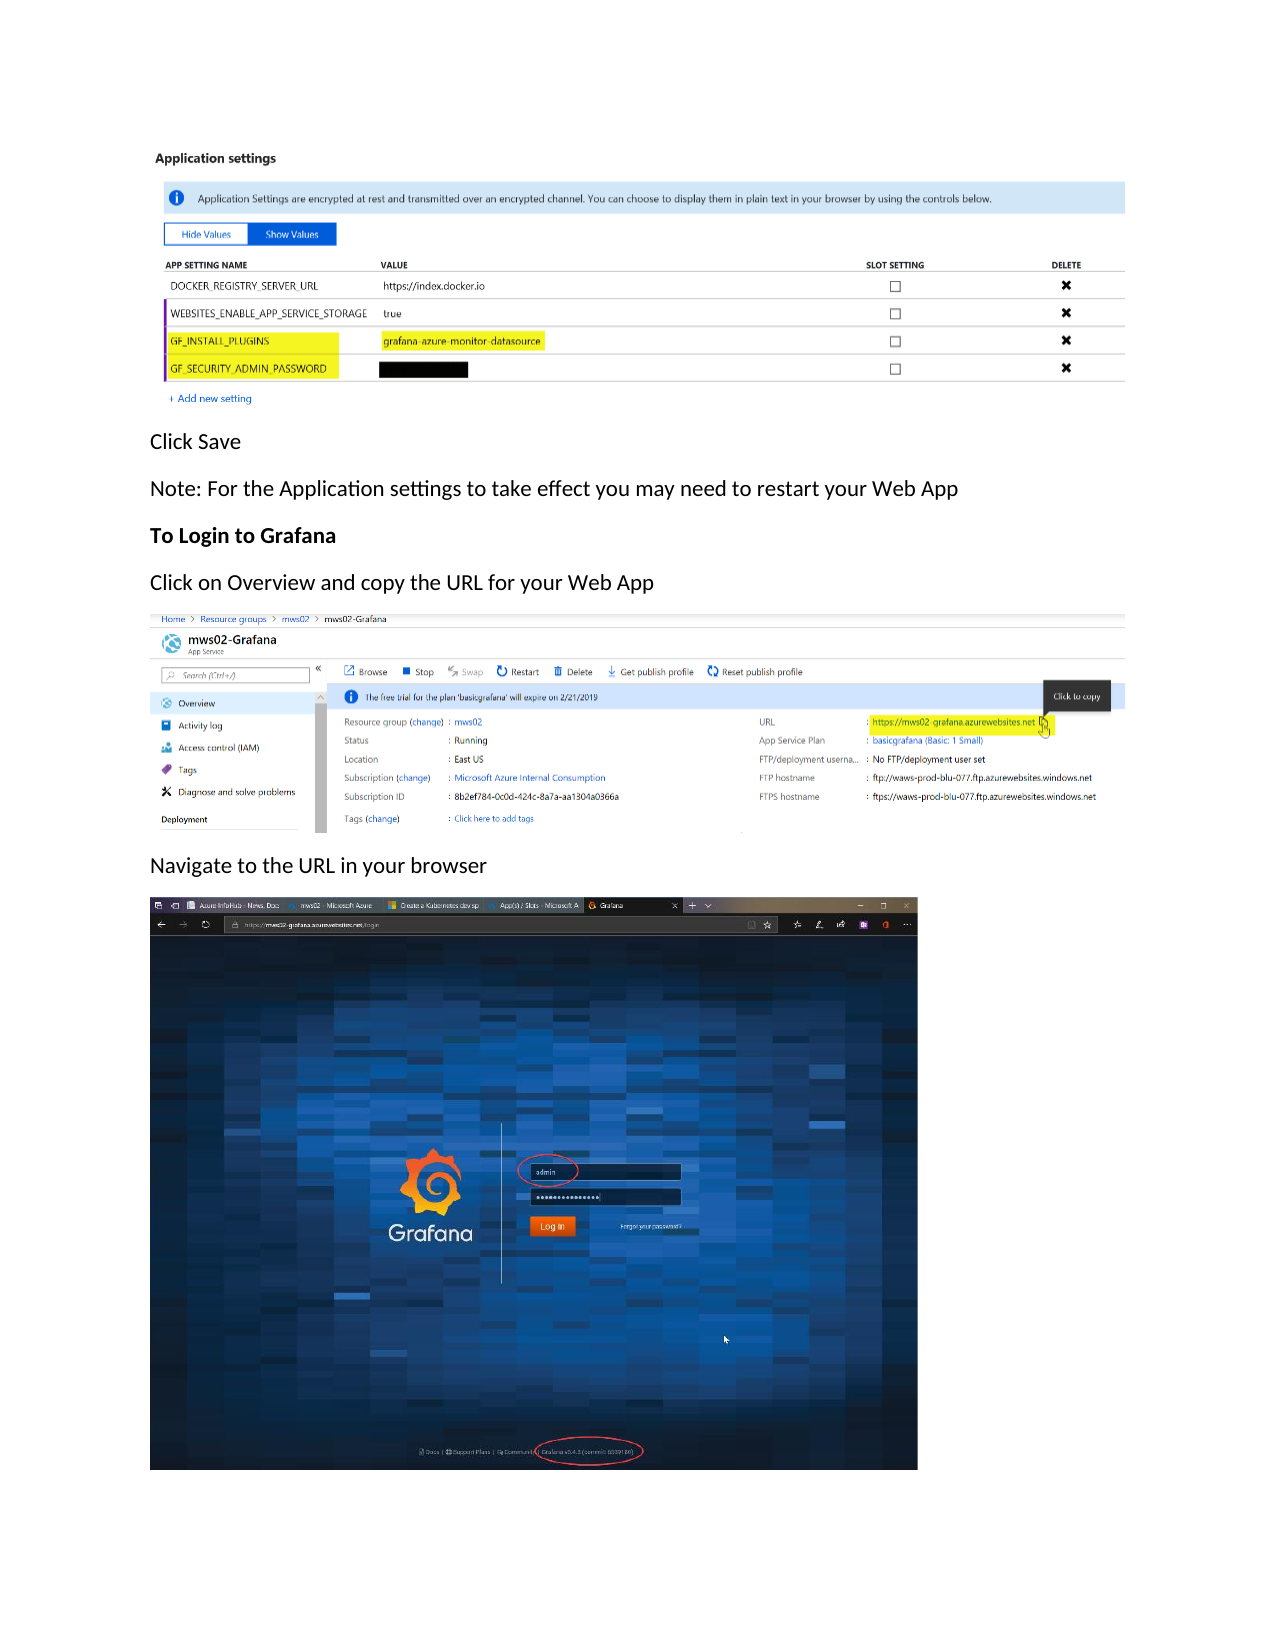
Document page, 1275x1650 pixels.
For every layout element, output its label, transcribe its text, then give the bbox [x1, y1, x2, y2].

text To Login to Grafana [150, 521, 1125, 549]
text Note: For the Application settings to take effect you may need to restart your Web App [150, 474, 1125, 502]
picture [150, 614, 1125, 833]
text Click Save [150, 427, 1125, 455]
text Click on Overview and copy the URL for your Web App [150, 568, 1125, 596]
picture [150, 897, 918, 1470]
picture [150, 150, 1125, 409]
text Navigate to the URL in your browser [150, 851, 1125, 879]
